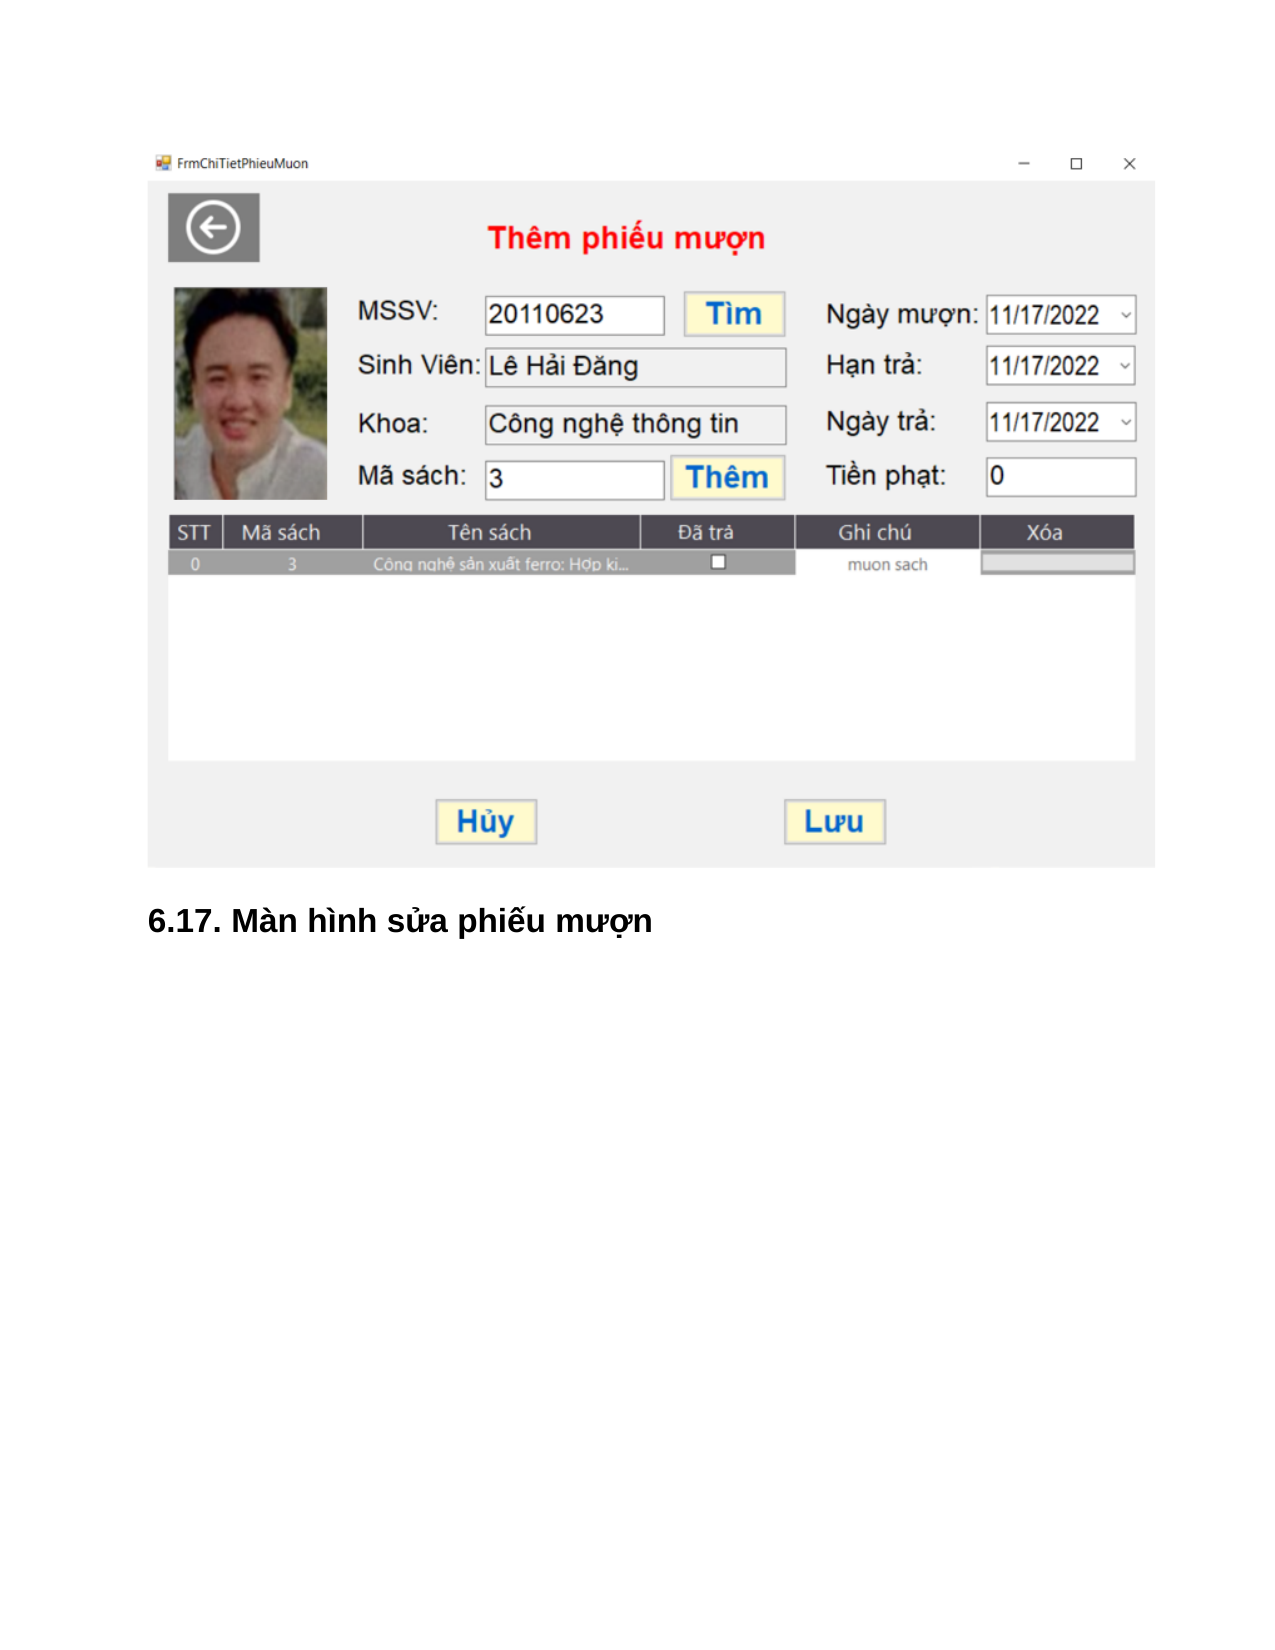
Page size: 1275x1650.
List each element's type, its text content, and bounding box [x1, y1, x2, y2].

picture [147, 147, 1156, 868]
subtitle Màn hình sửa phiếu mượn [148, 901, 1157, 939]
